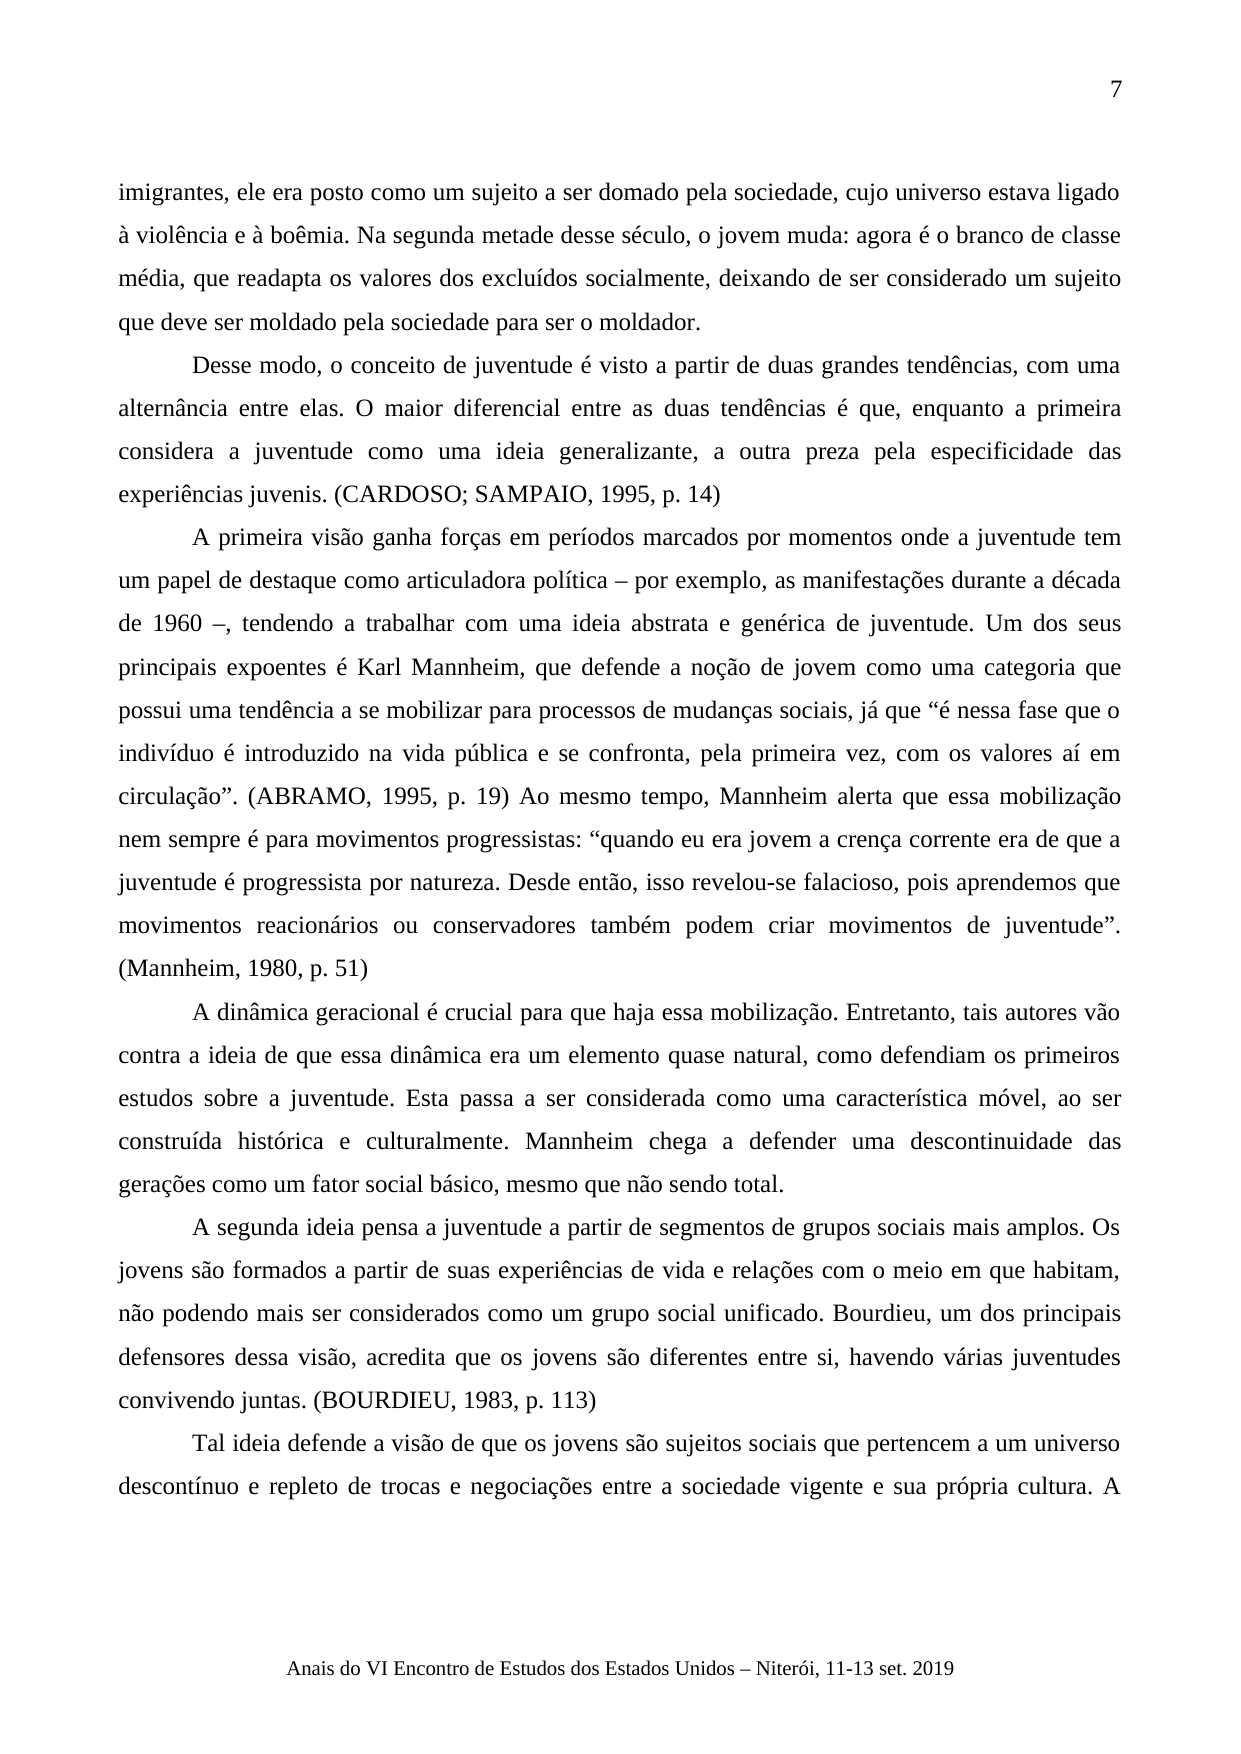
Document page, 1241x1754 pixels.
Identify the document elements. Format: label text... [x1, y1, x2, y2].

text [118, 1428, 1122, 1500]
text Desse modo, o conceito de juventude é visto a partir de duas grandes tendências, com uma alternância entre elas. O maior diferencial entre as duas tendências é que, enquanto a primeira considera a juventude como uma ideia generalizante, a outra preza pela especificidade das experiências juvenis. (CARDOSO; SAMPAIO, 1995, p. 14) [118, 350, 1122, 508]
text A dinâmica geracional é crucial para que haja essa mobilização. Entretanto, tais autores vão contra a ideia de que essa dinâmica era um elemento quase natural, como defendiam os primeiros estudos sobre a juventude. Esta passa a ser considerada como uma característica móvel, ao ser construída histórica e culturalmente. Mannheim chega a defender uma descontinuidade das gerações como um fator social básico, mesmo que não sendo total. [118, 997, 1122, 1198]
text A primeira visão ganha forças em períodos marcados por momentos onde a juventude tem um papel de destaque como articuladora política – por exemplo, as manifestações durante a década de 1960 –, tendendo a trabalhar com uma ideia abstrata e genérica de juventude. Um dos seus principais expoentes é Karl Mannheim, que defende a noção de jovem como uma categoria que possui uma tendência a se mobilizar para processos de mudanças sociais, já que “é nessa fase que o indivíduo é introduzido na vida pública e se confronta, pela primeira vez, com os valores aí em circulação”. (ABRAMO, 1995, p. 19) Ao mesmo tempo, Mannheim alerta que essa mobilização nem sempre é para movimentos progressistas: “quando eu era jovem a crença corrente era de que a juventude é progressista por natureza. Desde então, isso revelou-se falacioso, pois aprendemos que movimentos reacionários ou conservadores também podem criar movimentos de juventude”. (Mannheim, 1980, p. 51) [118, 522, 1122, 982]
text A segunda ideia pensa a juventude a partir de segmentos de grupos sociais mais amplos. Os jovens são formados a partir de suas experiências de vida e relações com o meio em que habitam, não podendo mais ser considerados como um grupo social unificado. Bourdieu, um dos principais defensores dessa visão, acredita que os jovens são diferentes entre si, havendo várias juventudes convivendo juntas. (BOURDIEU, 1983, p. 113) [118, 1212, 1122, 1413]
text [118, 177, 1122, 335]
